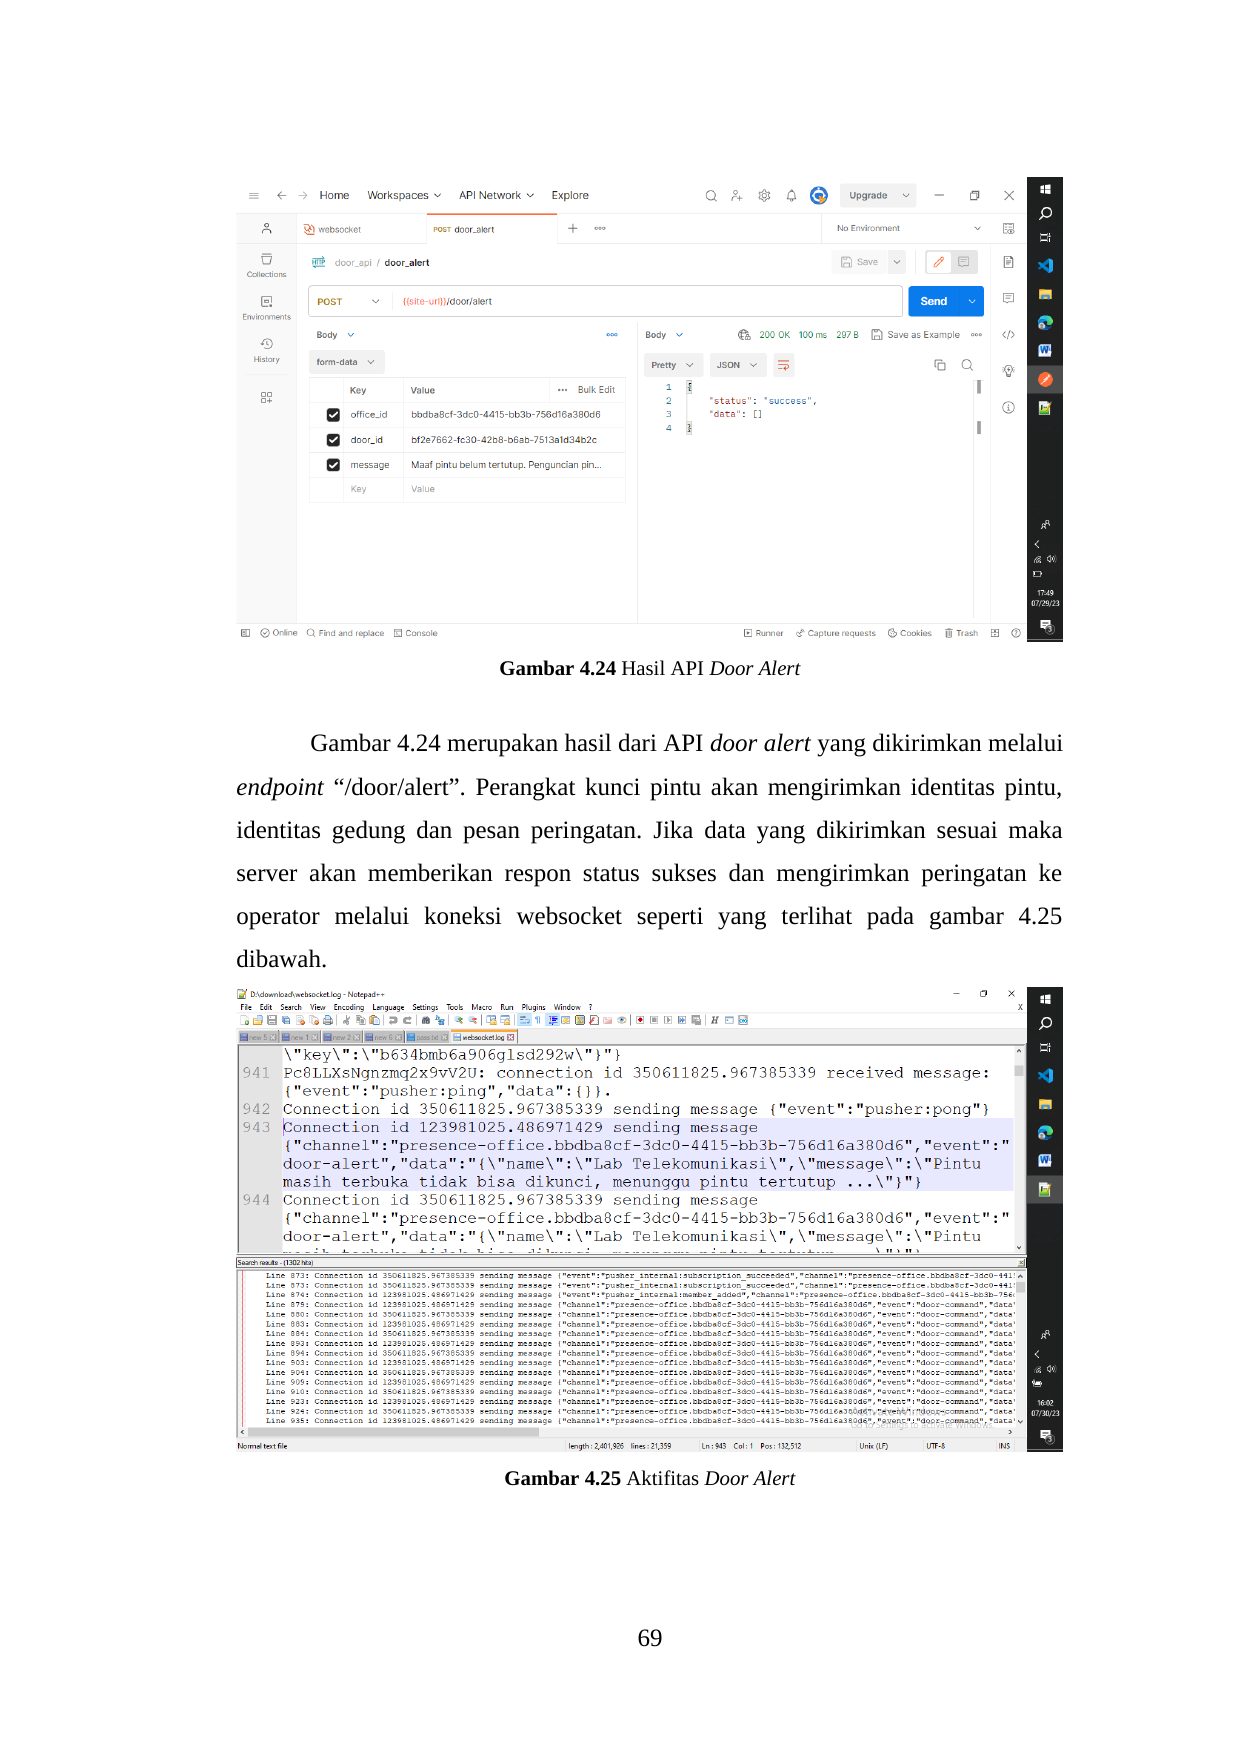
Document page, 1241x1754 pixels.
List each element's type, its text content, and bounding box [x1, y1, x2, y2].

picture [236, 177, 1063, 642]
picture [236, 987, 1063, 1452]
text Gambar 4.24 merupakan hasil dari API door alert yang dikirimkan melalui endpoint “/door/alert”. Perangkat kunci pintu akan mengirimkan identitas pintu, identitas gedung dan pesan peringatan. Jika data yang dikirimkan sesuai maka server akan memberikan respon status sukses dan mengirimkan peringatan ke operator melalui koneksi websocket seperti yang terlihat pada gambar 4.25 dibawah. [236, 728, 1063, 973]
text Gambar 4.24 Hasil API Door Alert [236, 656, 1063, 680]
text Gambar 4.25 Aktifitas Door Alert [236, 1466, 1063, 1490]
